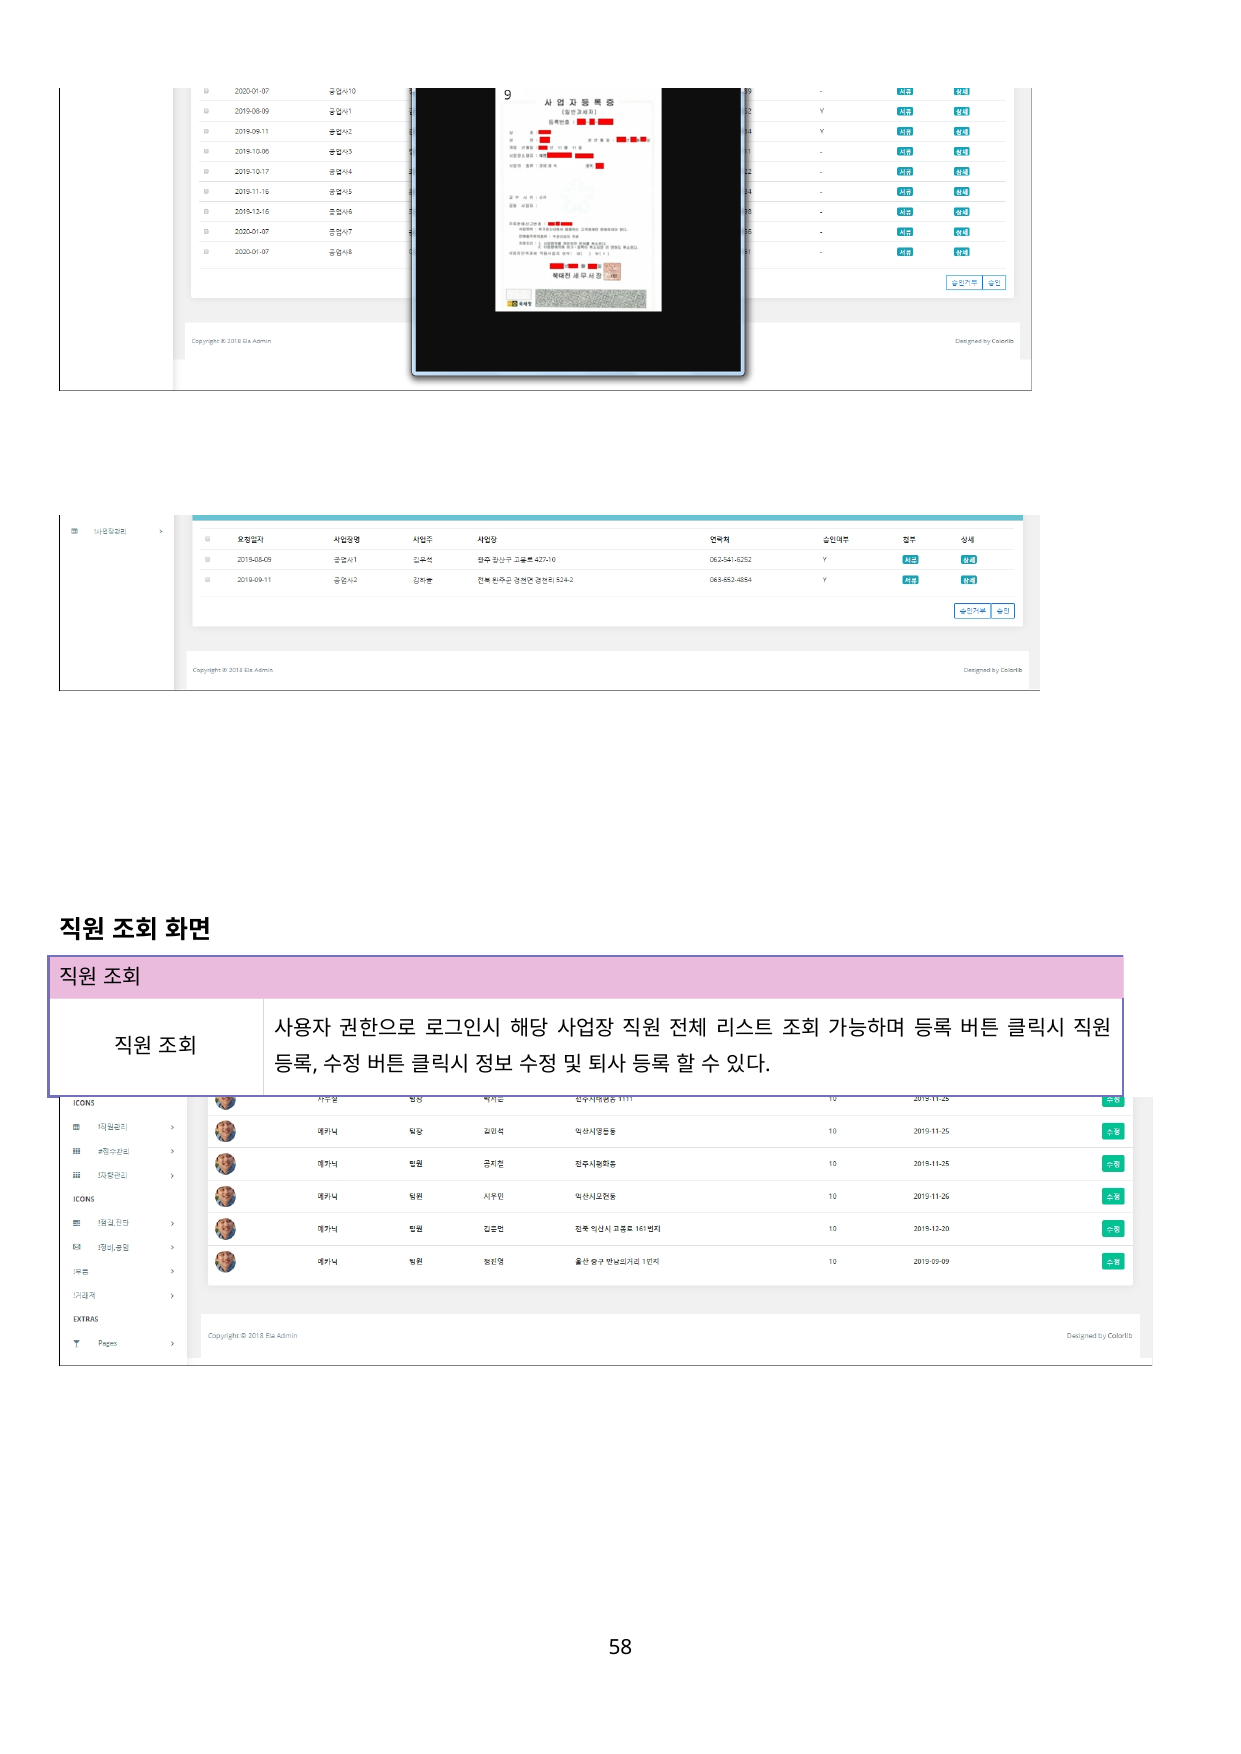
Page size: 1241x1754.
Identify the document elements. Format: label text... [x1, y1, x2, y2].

picture [59, 515, 1040, 691]
table_cell 직원 조회 [50, 999, 263, 1095]
table_cell 사용자 권한으로 로그인시 해당 사업장 직원 전체 리스트 조회 가능하며 등록 버튼 클릭시 직원 등록, 수정 버튼 클릭시 정보 수정 및 퇴사 등록 할 수 있다. [264, 999, 1122, 1095]
picture [59, 88, 1032, 391]
text 직원 조회 화면 [59, 912, 1181, 945]
picture [59, 1097, 1153, 1366]
table_header 직원 조회 [50, 957, 1123, 998]
